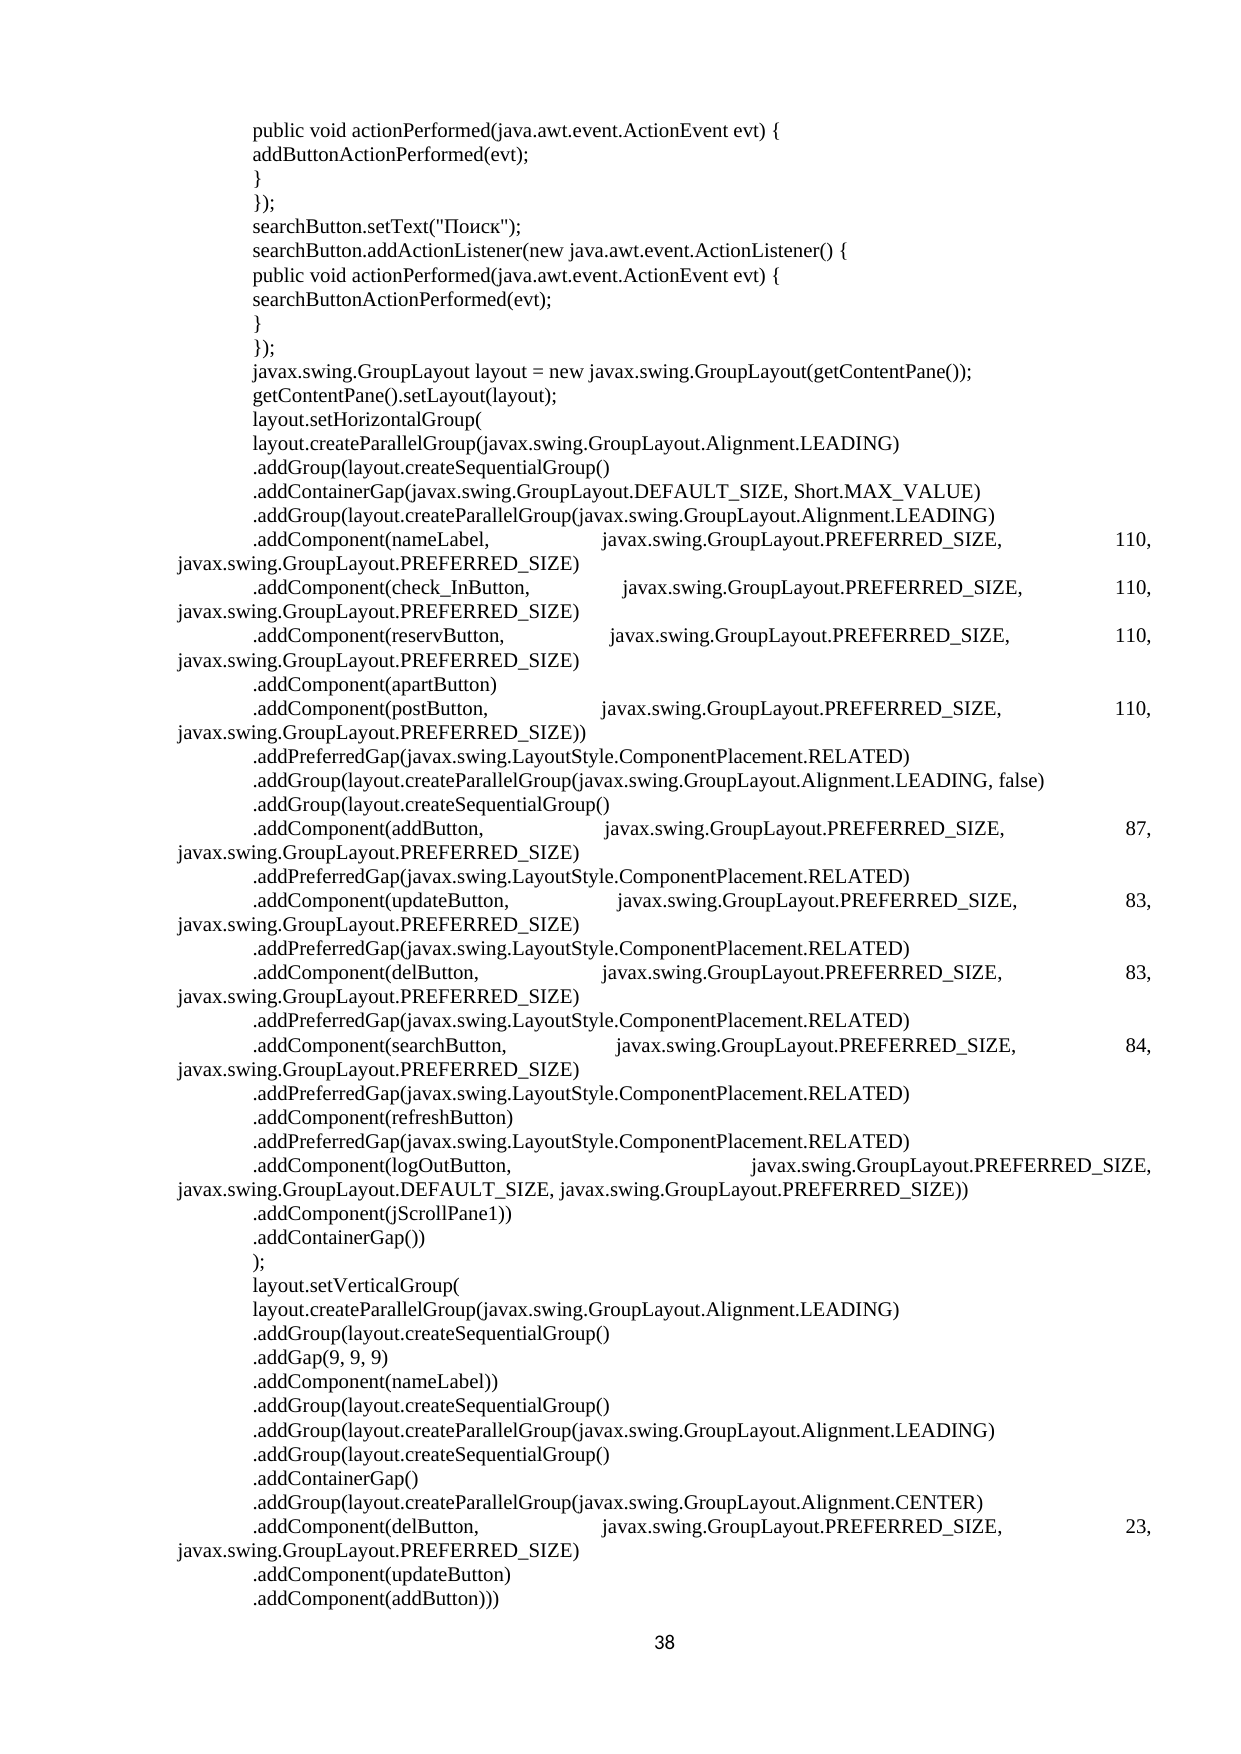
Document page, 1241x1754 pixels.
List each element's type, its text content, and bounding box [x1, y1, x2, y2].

text }); [177, 335, 1152, 359]
text .addComponent(updateButton) [177, 1562, 1152, 1586]
text ); [177, 1249, 1152, 1273]
text .addGroup(layout.createParallelGroup(javax.swing.GroupLayout.Alignment.LEADING) [177, 503, 1152, 527]
text .addContainerGap() [177, 1466, 1152, 1490]
text }); [177, 190, 1152, 214]
text .addPreferredGap(javax.swing.LayoutStyle.ComponentPlacement.RELATED) [177, 1129, 1152, 1153]
text javax.swing.GroupLayout layout = new javax.swing.GroupLayout(getContentPane()); [177, 359, 1152, 383]
text getContentPane().setLayout(layout); [177, 383, 1152, 407]
text .addGroup(layout.createSequentialGroup() [177, 1442, 1152, 1466]
text .addGroup(layout.createSequentialGroup() [177, 1393, 1152, 1417]
text searchButton.addActionListener(new java.awt.event.ActionListener() { [177, 238, 1152, 262]
text .addContainerGap(javax.swing.GroupLayout.DEFAULT_SIZE, Short.MAX_VALUE) [177, 479, 1152, 503]
text .addPreferredGap(javax.swing.LayoutStyle.ComponentPlacement.RELATED) [177, 1008, 1152, 1032]
text .addComponent(updateButton, javax.swing.GroupLayout.PREFERRED_SIZE, 83, javax.swing.GroupLayout.PREFERRED_SIZE) [177, 888, 1152, 936]
text .addGap(9, 9, 9) [177, 1345, 1152, 1369]
text .addComponent(apartButton) [177, 672, 1152, 696]
text .addComponent(postButton, javax.swing.GroupLayout.PREFERRED_SIZE, 110, javax.swing.GroupLayout.PREFERRED_SIZE)) [177, 696, 1152, 744]
text .addGroup(layout.createParallelGroup(javax.swing.GroupLayout.Alignment.CENTER) [177, 1490, 1152, 1514]
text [177, 118, 1152, 142]
text .addGroup(layout.createParallelGroup(javax.swing.GroupLayout.Alignment.LEADING) [177, 1417, 1152, 1442]
text .addComponent(refreshButton) [177, 1105, 1152, 1129]
text searchButton.setText("Поиск"); [177, 214, 1152, 238]
text .addPreferredGap(javax.swing.LayoutStyle.ComponentPlacement.RELATED) [177, 744, 1152, 768]
text } [177, 166, 1152, 190]
text layout.setVerticalGroup( [177, 1273, 1152, 1297]
text .addComponent(addButton))) [177, 1586, 1152, 1610]
text searchButtonActionPerformed(evt); [177, 287, 1152, 311]
text .addComponent(reservButton, javax.swing.GroupLayout.PREFERRED_SIZE, 110, javax.swing.GroupLayout.PREFERRED_SIZE) [177, 623, 1152, 672]
text .addComponent(logOutButton, javax.swing.GroupLayout.PREFERRED_SIZE, javax.swing.GroupLayout.DEFAULT_SIZE, javax.swing.GroupLayout.PREFERRED_SIZE)) [177, 1153, 1152, 1201]
text .addGroup(layout.createSequentialGroup() [177, 792, 1152, 816]
text .addContainerGap()) [177, 1225, 1152, 1249]
text } [177, 311, 1152, 335]
text .addComponent(addButton, javax.swing.GroupLayout.PREFERRED_SIZE, 87, javax.swing.GroupLayout.PREFERRED_SIZE) [177, 816, 1152, 864]
text .addComponent(delButton, javax.swing.GroupLayout.PREFERRED_SIZE, 23, javax.swing.GroupLayout.PREFERRED_SIZE) [177, 1514, 1152, 1562]
text .addPreferredGap(javax.swing.LayoutStyle.ComponentPlacement.RELATED) [177, 864, 1152, 888]
text layout.setHorizontalGroup( [177, 407, 1152, 431]
text .addGroup(layout.createSequentialGroup() [177, 455, 1152, 479]
text layout.createParallelGroup(javax.swing.GroupLayout.Alignment.LEADING) [177, 431, 1152, 455]
text .addPreferredGap(javax.swing.LayoutStyle.ComponentPlacement.RELATED) [177, 1081, 1152, 1105]
text .addGroup(layout.createParallelGroup(javax.swing.GroupLayout.Alignment.LEADING, false) [177, 768, 1152, 792]
text .addGroup(layout.createSequentialGroup() [177, 1321, 1152, 1345]
text .addComponent(jScrollPane1)) [177, 1201, 1152, 1225]
text .addComponent(check_InButton, javax.swing.GroupLayout.PREFERRED_SIZE, 110, javax.swing.GroupLayout.PREFERRED_SIZE) [177, 575, 1152, 623]
text layout.createParallelGroup(javax.swing.GroupLayout.Alignment.LEADING) [177, 1297, 1152, 1321]
text .addComponent(nameLabel)) [177, 1369, 1152, 1393]
text .addComponent(delButton, javax.swing.GroupLayout.PREFERRED_SIZE, 83, javax.swing.GroupLayout.PREFERRED_SIZE) [177, 960, 1152, 1008]
text .addComponent(nameLabel, javax.swing.GroupLayout.PREFERRED_SIZE, 110, javax.swing.GroupLayout.PREFERRED_SIZE) [177, 527, 1152, 575]
text .addComponent(searchButton, javax.swing.GroupLayout.PREFERRED_SIZE, 84, javax.swing.GroupLayout.PREFERRED_SIZE) [177, 1032, 1152, 1081]
text .addPreferredGap(javax.swing.LayoutStyle.ComponentPlacement.RELATED) [177, 936, 1152, 960]
text public void actionPerformed(java.awt.event.ActionEvent evt) { [177, 262, 1152, 287]
text addButtonActionPerformed(evt); [177, 142, 1152, 166]
